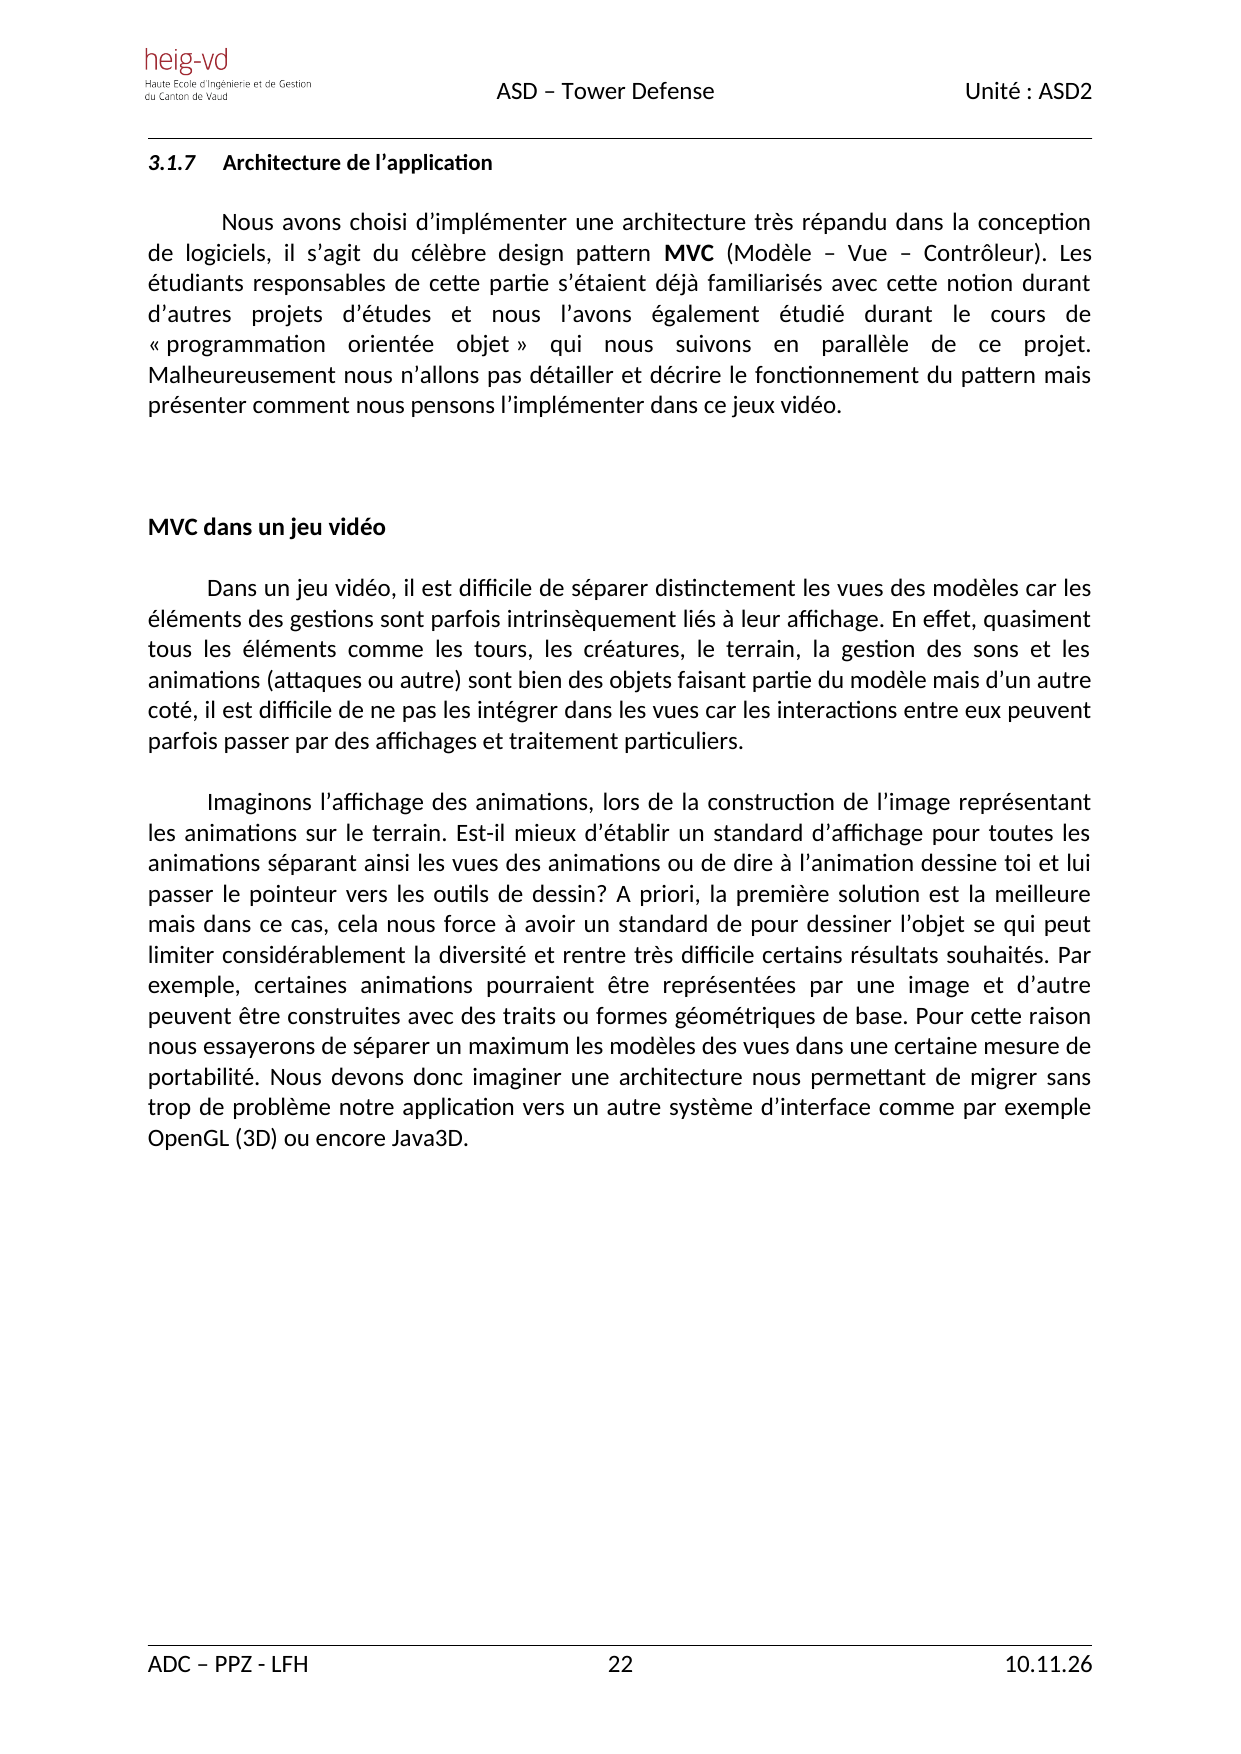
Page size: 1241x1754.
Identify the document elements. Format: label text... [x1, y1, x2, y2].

text Imaginons l’affichage des animations, lors de la construction de l’image représentant les animations sur le terrain. Est-il mieux d’établir un standard d’affichage pour toutes les animations séparant ainsi les vues des animations ou de dire à l’animation dessine toi et lui passer le pointeur vers les outils de dessin? A priori, la première solution est la meilleure mais dans ce cas, cela nous force à avoir un standard de pour dessiner l’objet se qui peut limiter considérablement la diversité et rentre très difficile certains résultats souhaités. Par exemple, certaines animations pourraient être représentées par une image et d’autre peuvent être construites avec des traits ou formes géométriques de base. Pour cette raison nous essayerons de séparer un maximum les modèles des vues dans une certaine mesure de portabilité. Nous devons donc imaginer une architecture nous permettant de migrer sans trop de problème notre application vers un autre système d’interface comme par exemple OpenGL (3D) ou encore Java3D. [148, 786, 1092, 1152]
subtitle Architecture de l’application [148, 148, 1092, 176]
text Dans un jeu vidéo, il est difficile de séparer distinctement les vues des modèles car les éléments des gestions sont parfois intrinsèquement liés à leur affichage. En effet, quasiment tous les éléments comme les tours, les créatures, le terrain, la gestion des sons et les animations (attaques ou autre) sont bien des objets faisant partie du modèle mais d’un autre coté, il est difficile de ne pas les intégrer dans les vues car les interactions entre eux peuvent parfois passer par des affichages et traitement particuliers. [148, 572, 1092, 756]
text MVC dans un jeu vidéo [148, 511, 1092, 542]
text Nous avons choisi d’implémenter une architecture très répandu dans la conception de logiciels, il s’agit du célèbre design pattern MVC (Modèle – Vue – Contrôleur). Les étudiants responsables de cette partie s’étaient déjà familiarisés avec cette notion durant d’autres projets d’études et nous l’avons également étudié durant le cours de « programmation orientée objet » qui nous suivons en parallèle de ce projet. Malheureusement nous n’allons pas détailler et décrire le fonctionnement du pattern mais présenter comment nous pensons l’implémenter dans ce jeux vidéo. [148, 206, 1092, 420]
picture [140, 45, 315, 102]
